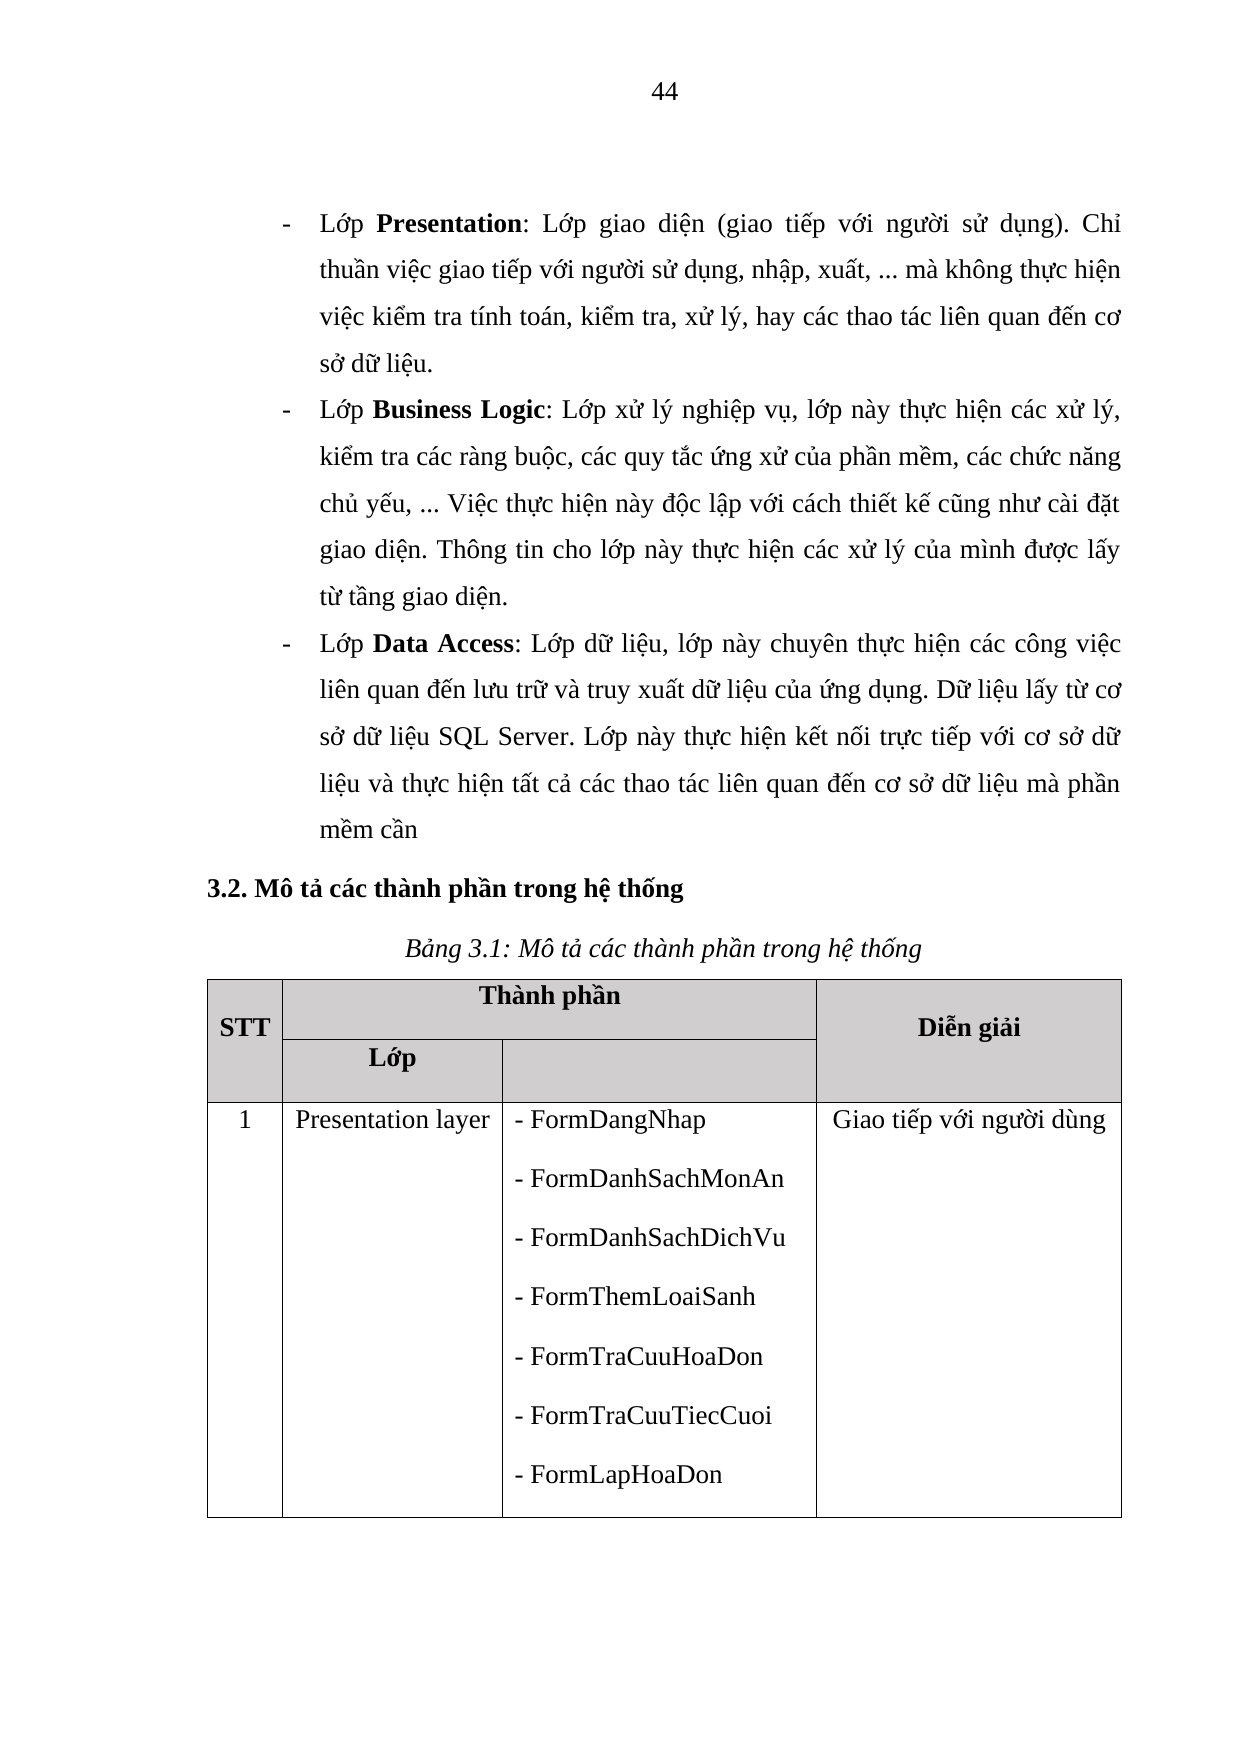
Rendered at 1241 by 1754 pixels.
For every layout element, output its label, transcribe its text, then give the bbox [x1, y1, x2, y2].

table_header Thành phần [283, 980, 816, 1039]
text Bảng 3.1: Mô tả các thành phần trong hệ thống [207, 932, 1122, 963]
table_header STT [208, 980, 282, 1102]
table_cell 1 [208, 1103, 282, 1517]
list Lớp Presentation: Lớp giao diện (giao tiếp với người sử dụng). Chỉ thuần việc giao tiếp với người sử dụng, nhập, xuất, ... mà không thực hiện việc kiểm tra tính toán, kiểm tra, xử lý, hay các thao tác liên quan đến cơ sở dữ liệu. [282, 207, 1122, 378]
table_cell Presentation layer [283, 1103, 502, 1517]
list Lớp Business Logic: Lớp xử lý nghiệp vụ, lớp này thực hiện các xử lý, kiểm tra các ràng buộc, các quy tắc ứng xử của phần mềm, các chức năng chủ yếu, ... Việc thực hiện này độc lập với cách thiết kế cũng như cài đặt giao diện. Thông tin cho lớp này thực hiện các xử lý của mình được lấy từ tầng giao diện. [282, 393, 1122, 611]
table_header Diễn giải [817, 980, 1121, 1102]
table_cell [817, 1103, 1121, 1517]
table_cell [503, 1040, 816, 1102]
table_cell Lớp [283, 1040, 502, 1102]
subtitle 3.2. Mô tả các thành phần trong hệ thống [207, 873, 1122, 904]
list Lớp Data Access: Lớp dữ liệu, lớp này chuyên thực hiện các công việc liên quan đến lưu trữ và truy xuất dữ liệu của ứng dụng. Dữ liệu lấy từ cơ sở dữ liệu SQL Server. Lớp này thực hiện kết nối trực tiếp với cơ sở dữ liệu và thực hiện tất cả các thao tác liên quan đến cơ sở dữ liệu mà phần mềm cần [282, 627, 1122, 844]
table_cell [503, 1103, 816, 1517]
